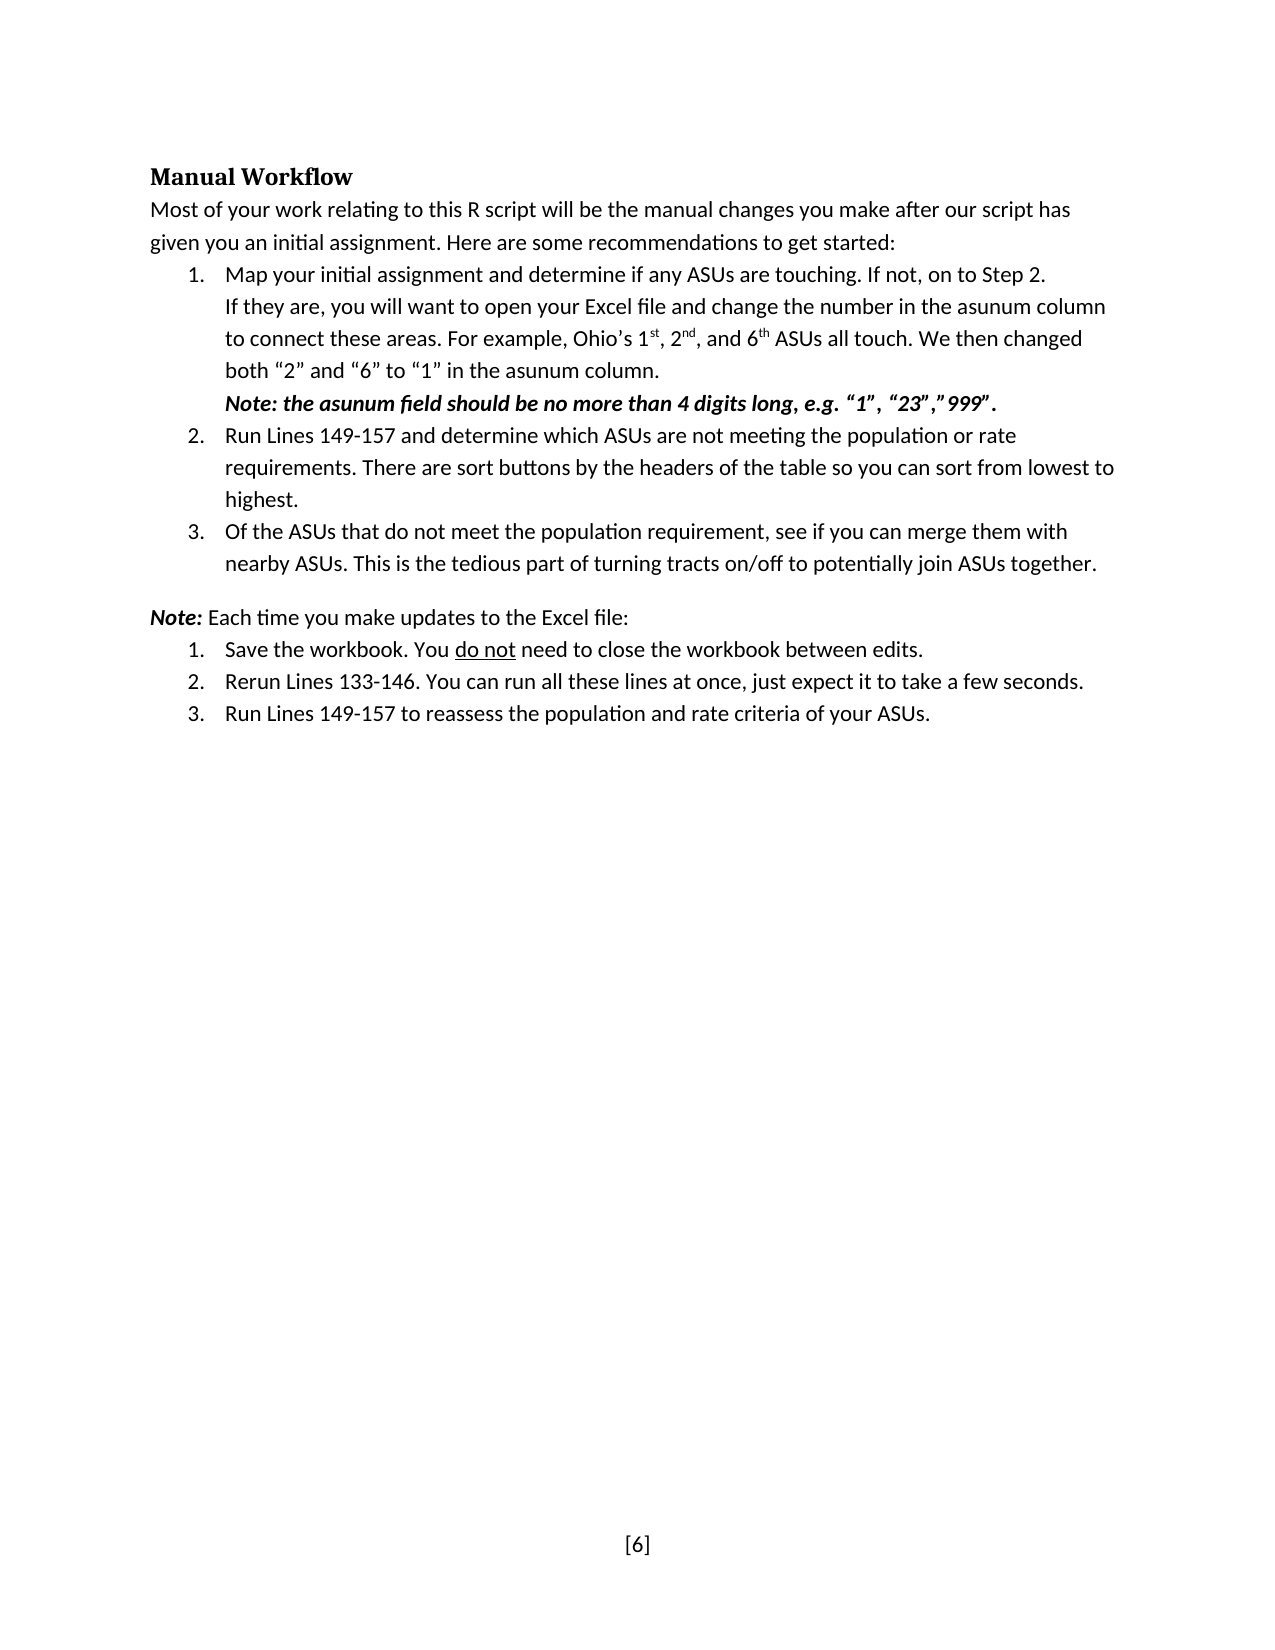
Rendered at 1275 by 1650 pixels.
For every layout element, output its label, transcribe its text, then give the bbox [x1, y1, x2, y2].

list Save the workbook. You do not need to close the workbook between edits. [187, 635, 1125, 663]
list Map your initial assignment and determine if any ASUs are touching. If not, on to Step 2. [187, 260, 1125, 288]
list Run Lines 149-157 to reassess the population and rate criteria of your ASUs. [187, 699, 1125, 727]
list If they are, you will want to open your Excel file and change the number in the asunum column to connect these areas. For example, Ohio’s 1st, 2nd, and 6th ASUs all touch. We then changed both “2” and “6” to “1” in the asunum column. [225, 292, 1125, 384]
list Rerun Lines 133-146. You can run all these lines at once, just expect it to take a few seconds. [187, 667, 1125, 695]
text Most of your work relating to this R script will be the manual changes you make after our script has given you an initial assignment. Here are some recommendations to get started: [150, 196, 1125, 256]
list Note: the asunum field should be no more than 4 digits long, e.g. “1”, “23”,”999”. [225, 389, 1125, 417]
list Of the ASUs that do not meet the population requirement, see if you can merge them with nearby ASUs. This is the tedious part of turning tracts on/off to potentially join ASUs together. [187, 517, 1125, 578]
subtitle Manual Workflow [150, 162, 1125, 191]
list Run Lines 149-157 and determine which ASUs are not meeting the population or rate requirements. There are sort buttons by the headers of the table so you can sort from lowest to highest. [187, 421, 1125, 513]
text Note: Each time you make updates to the Excel file: [150, 603, 1125, 631]
